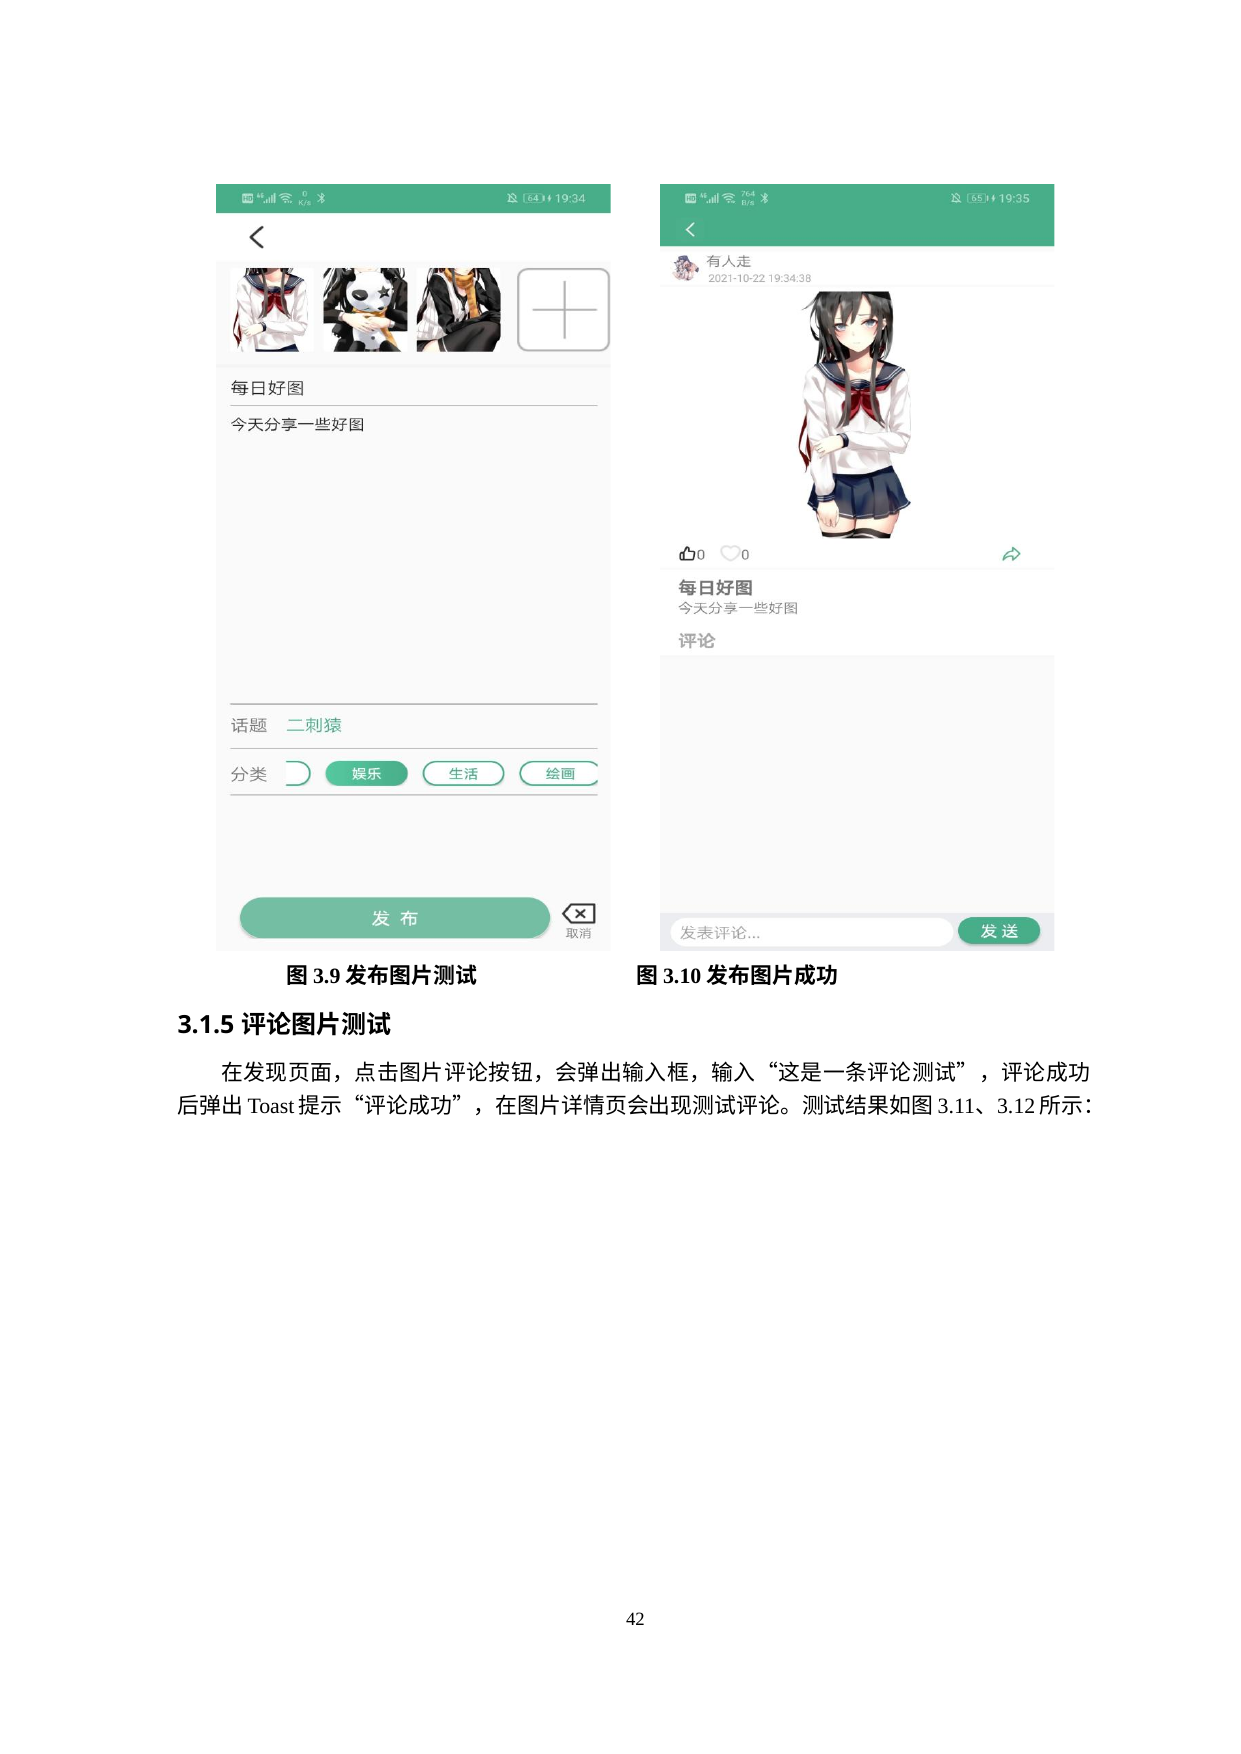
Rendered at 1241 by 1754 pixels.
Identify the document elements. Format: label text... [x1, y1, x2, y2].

subtitle 3.1.5 评论图片测试 [177, 990, 1093, 1055]
picture [660, 184, 1055, 951]
picture [216, 184, 611, 951]
text 图3.9 发布图片测试 图3.10 发布图片成功 [177, 957, 1093, 990]
text 在发现页面，点击图片评论按钮，会弹出输入框，输入“这是一条评论测试”，评论成功后弹出Toast提示“评论成功”，在图片详情页会出现测试评论。测试结果如图3.11、3.12所示： [177, 1055, 1093, 1120]
